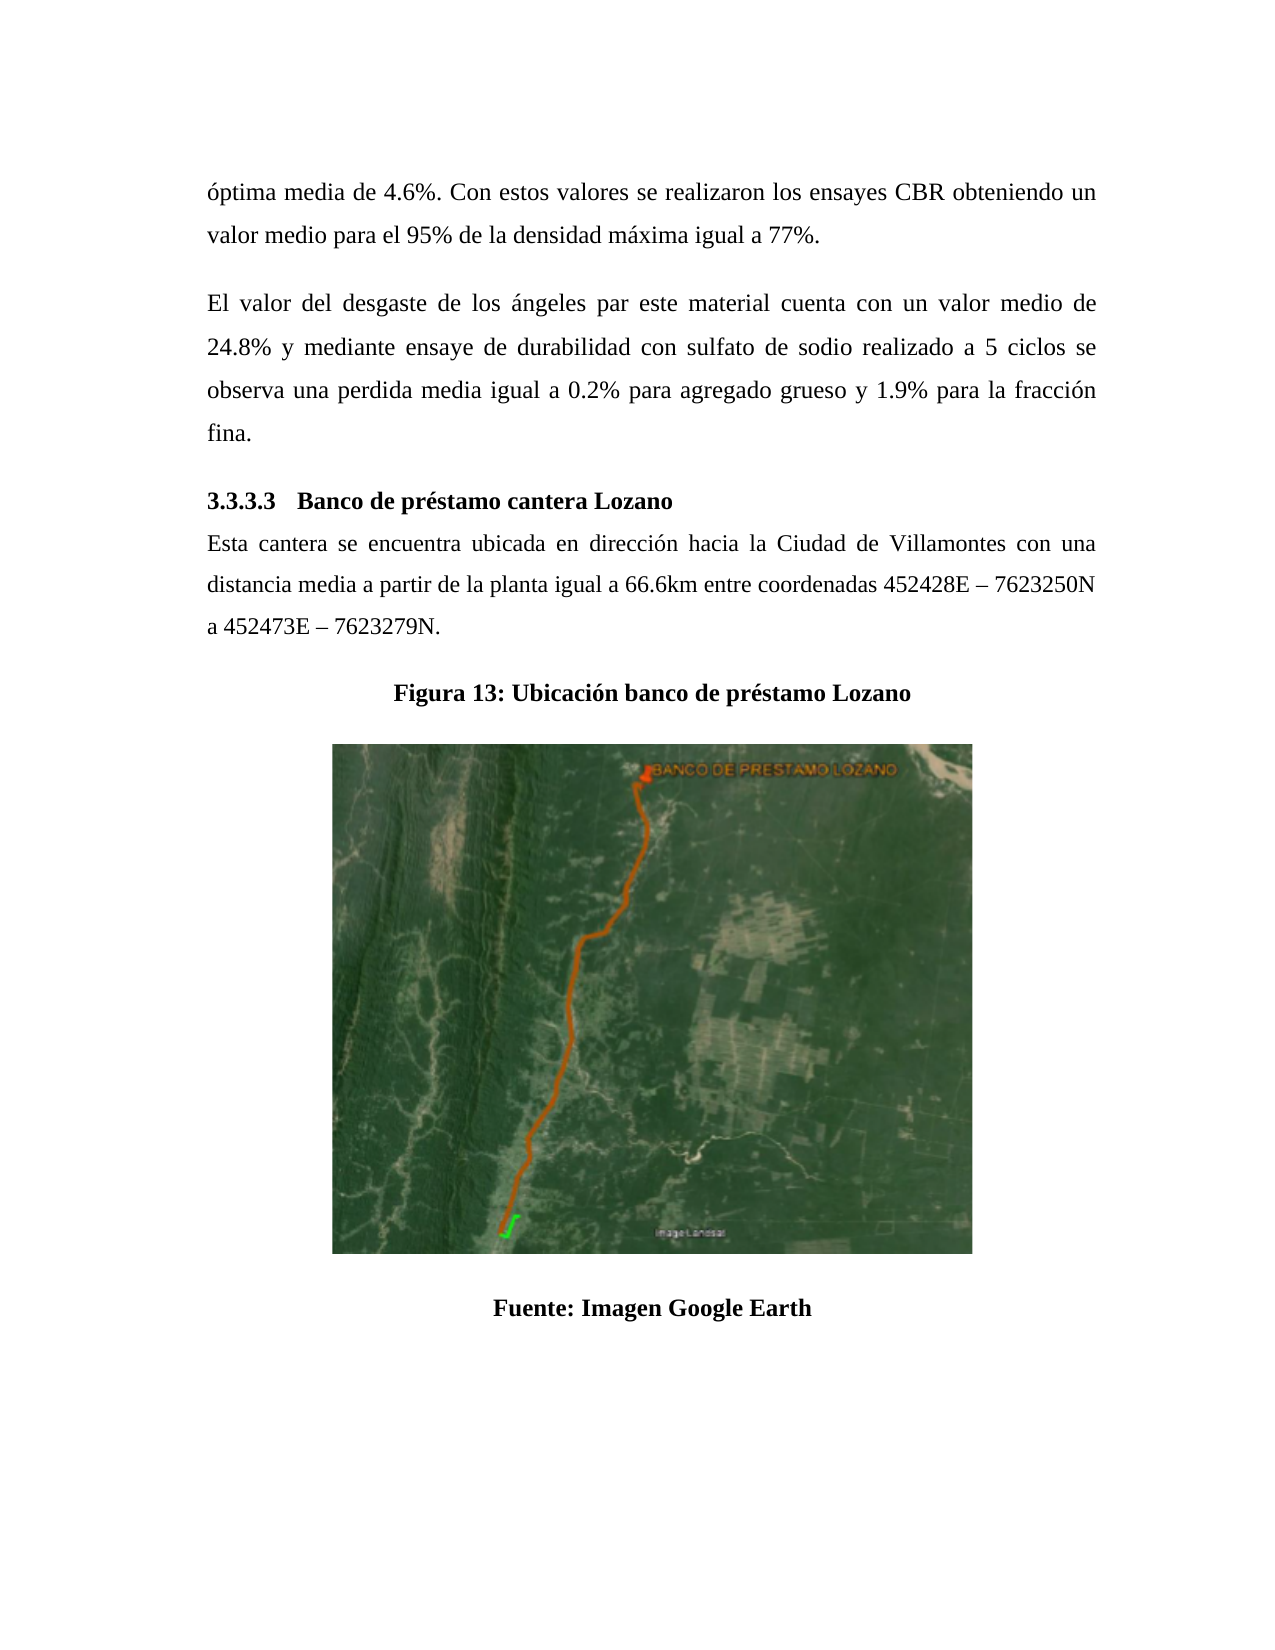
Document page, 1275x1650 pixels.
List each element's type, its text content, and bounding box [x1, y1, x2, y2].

picture [332, 744, 973, 1254]
text El valor del desgaste de los ángeles par este material cuenta con un valor medio de 24.8% y mediante ensaye de durabilidad con sulfato de sodio realizado a 5 ciclos se observa una perdida media igual a 0.2% para agregado grueso y 1.9% para la fracción fina. [207, 288, 1098, 447]
text Fuente: Imagen Google Earth [207, 1293, 1098, 1322]
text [207, 177, 1098, 249]
subtitle Banco de préstamo cantera Lozano [207, 486, 1098, 515]
text Esta cantera se encuentra ubicada en dirección hacia la Ciudad de Villamontes con una distancia media a partir de la planta igual a 66.6km entre coordenadas 452428E – 7623250N a 452473E – 7623279N. [207, 529, 1098, 639]
